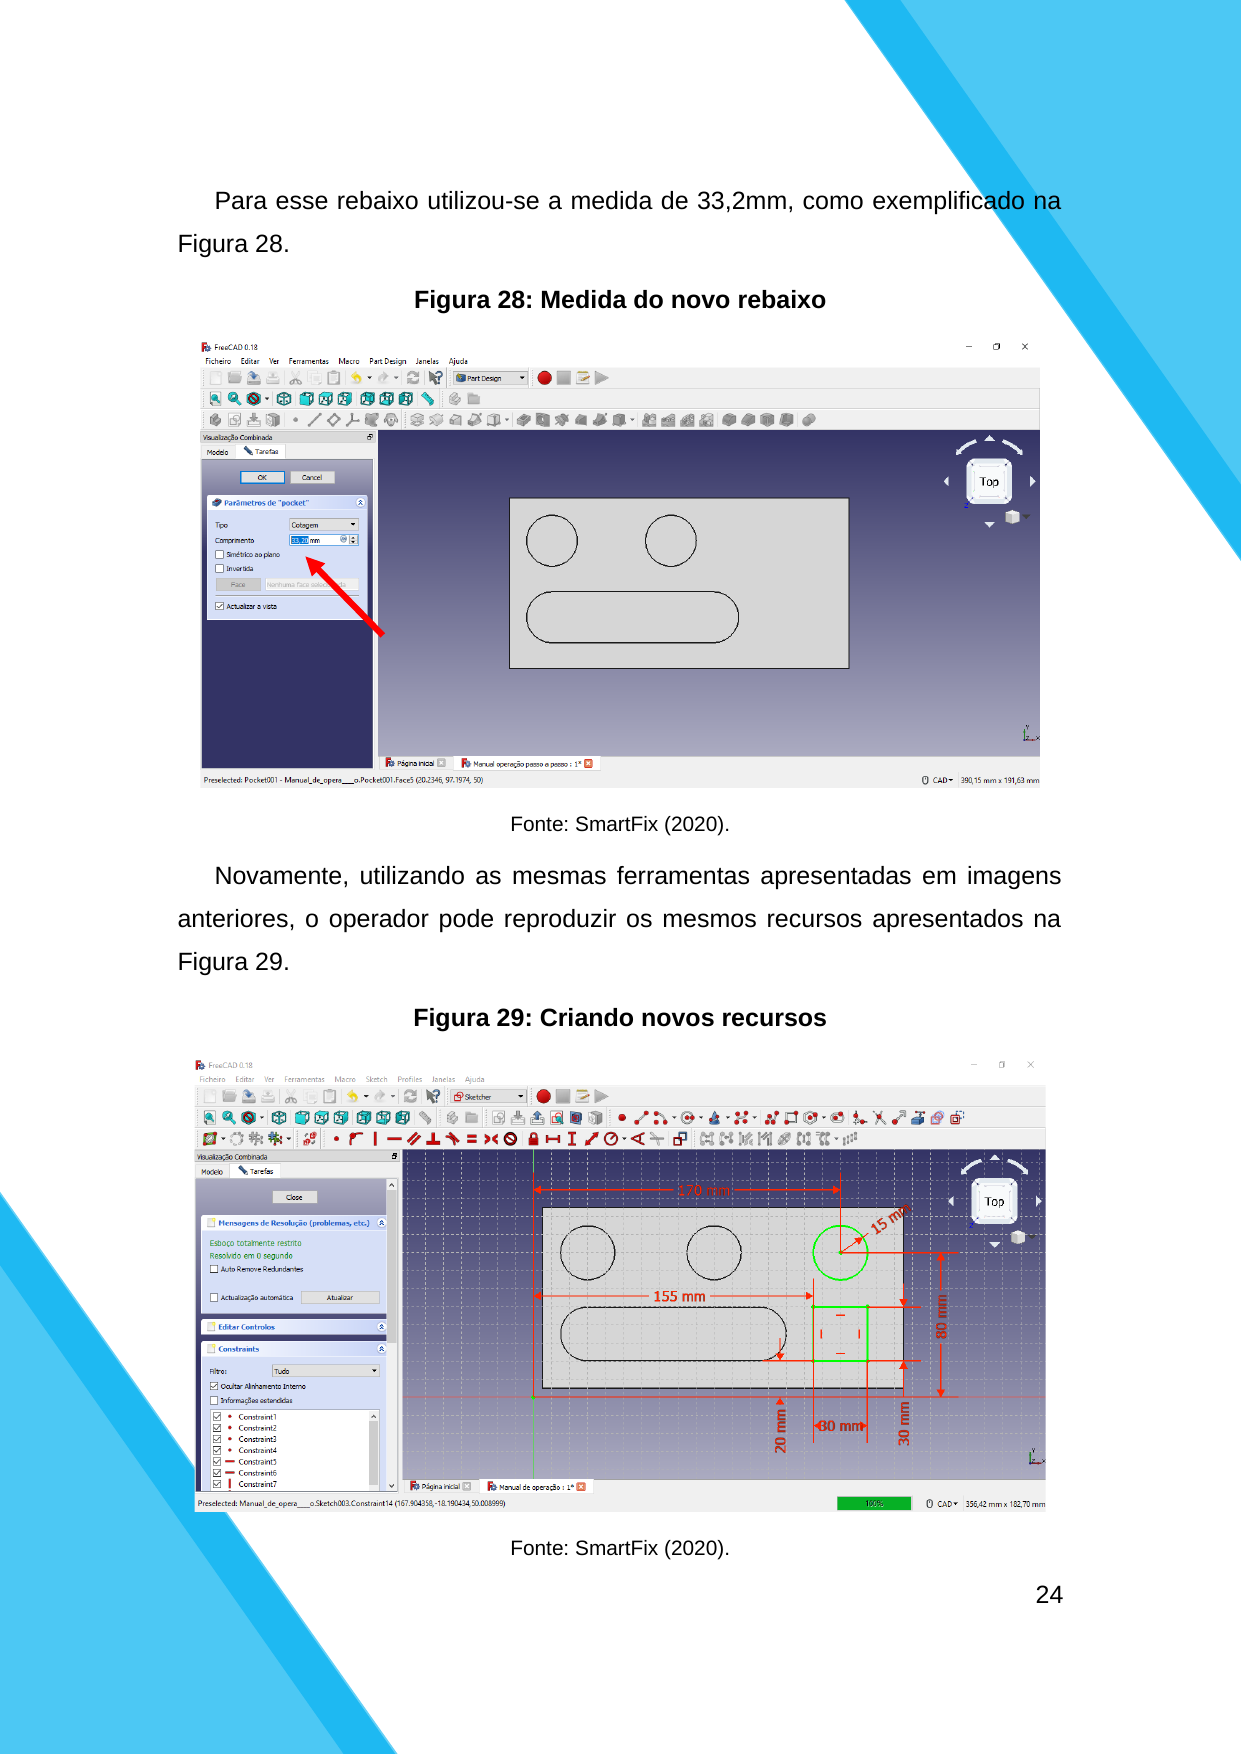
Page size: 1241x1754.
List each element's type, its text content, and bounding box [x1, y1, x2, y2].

picture [200, 340, 1040, 788]
text Fonte: SmartFix (2020). [177, 812, 1063, 836]
text Fonte: SmartFix (2020). [177, 1536, 1063, 1560]
text Novamente, utilizando as mesmas ferramentas apresentadas em imagens anteriores, o operador pode reproduzir os mesmos recursos apresentados na Figura 29. [177, 861, 1063, 976]
text Para esse rebaixo utilizou-se a medida de 33,2mm, como exemplificado na Figura 28. [177, 186, 1063, 258]
picture [194, 1058, 1046, 1512]
